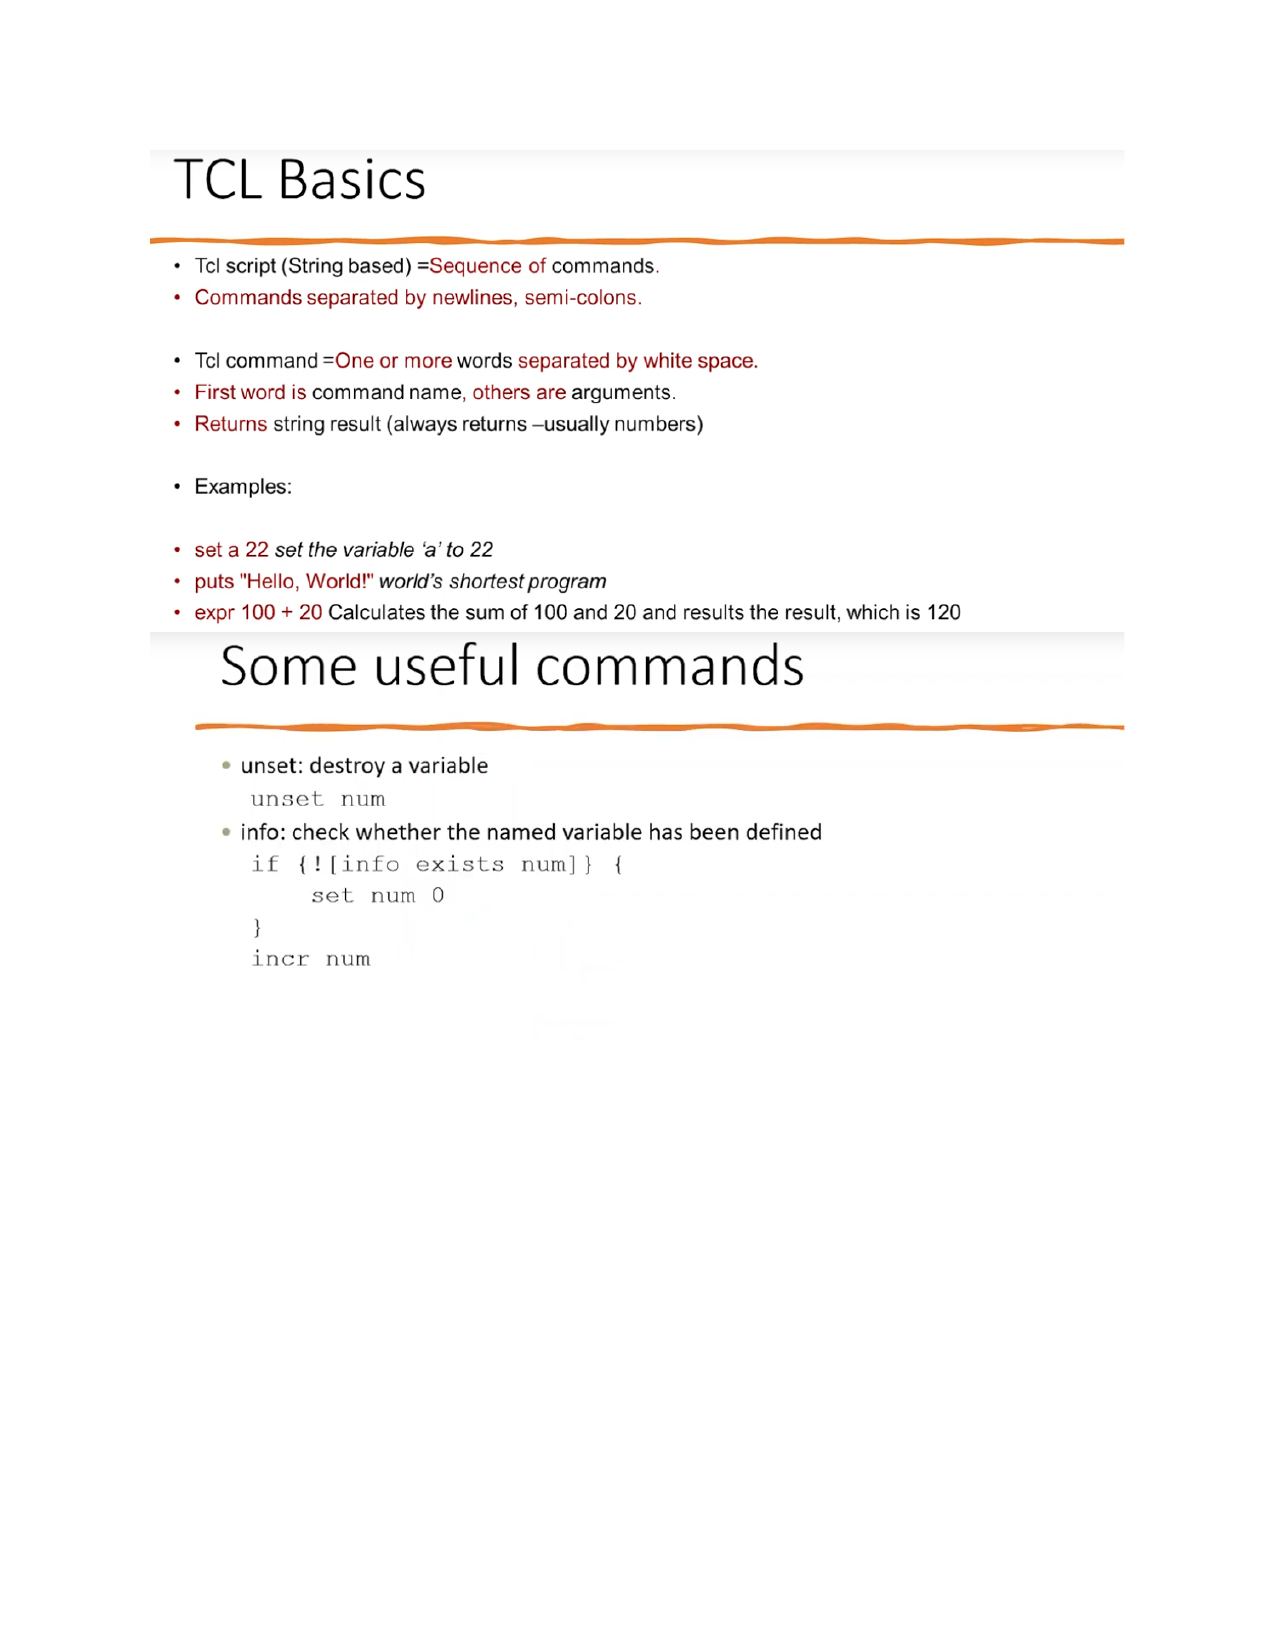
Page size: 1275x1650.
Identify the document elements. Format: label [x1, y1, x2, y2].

picture [150, 632, 1125, 1052]
picture [150, 150, 1125, 628]
